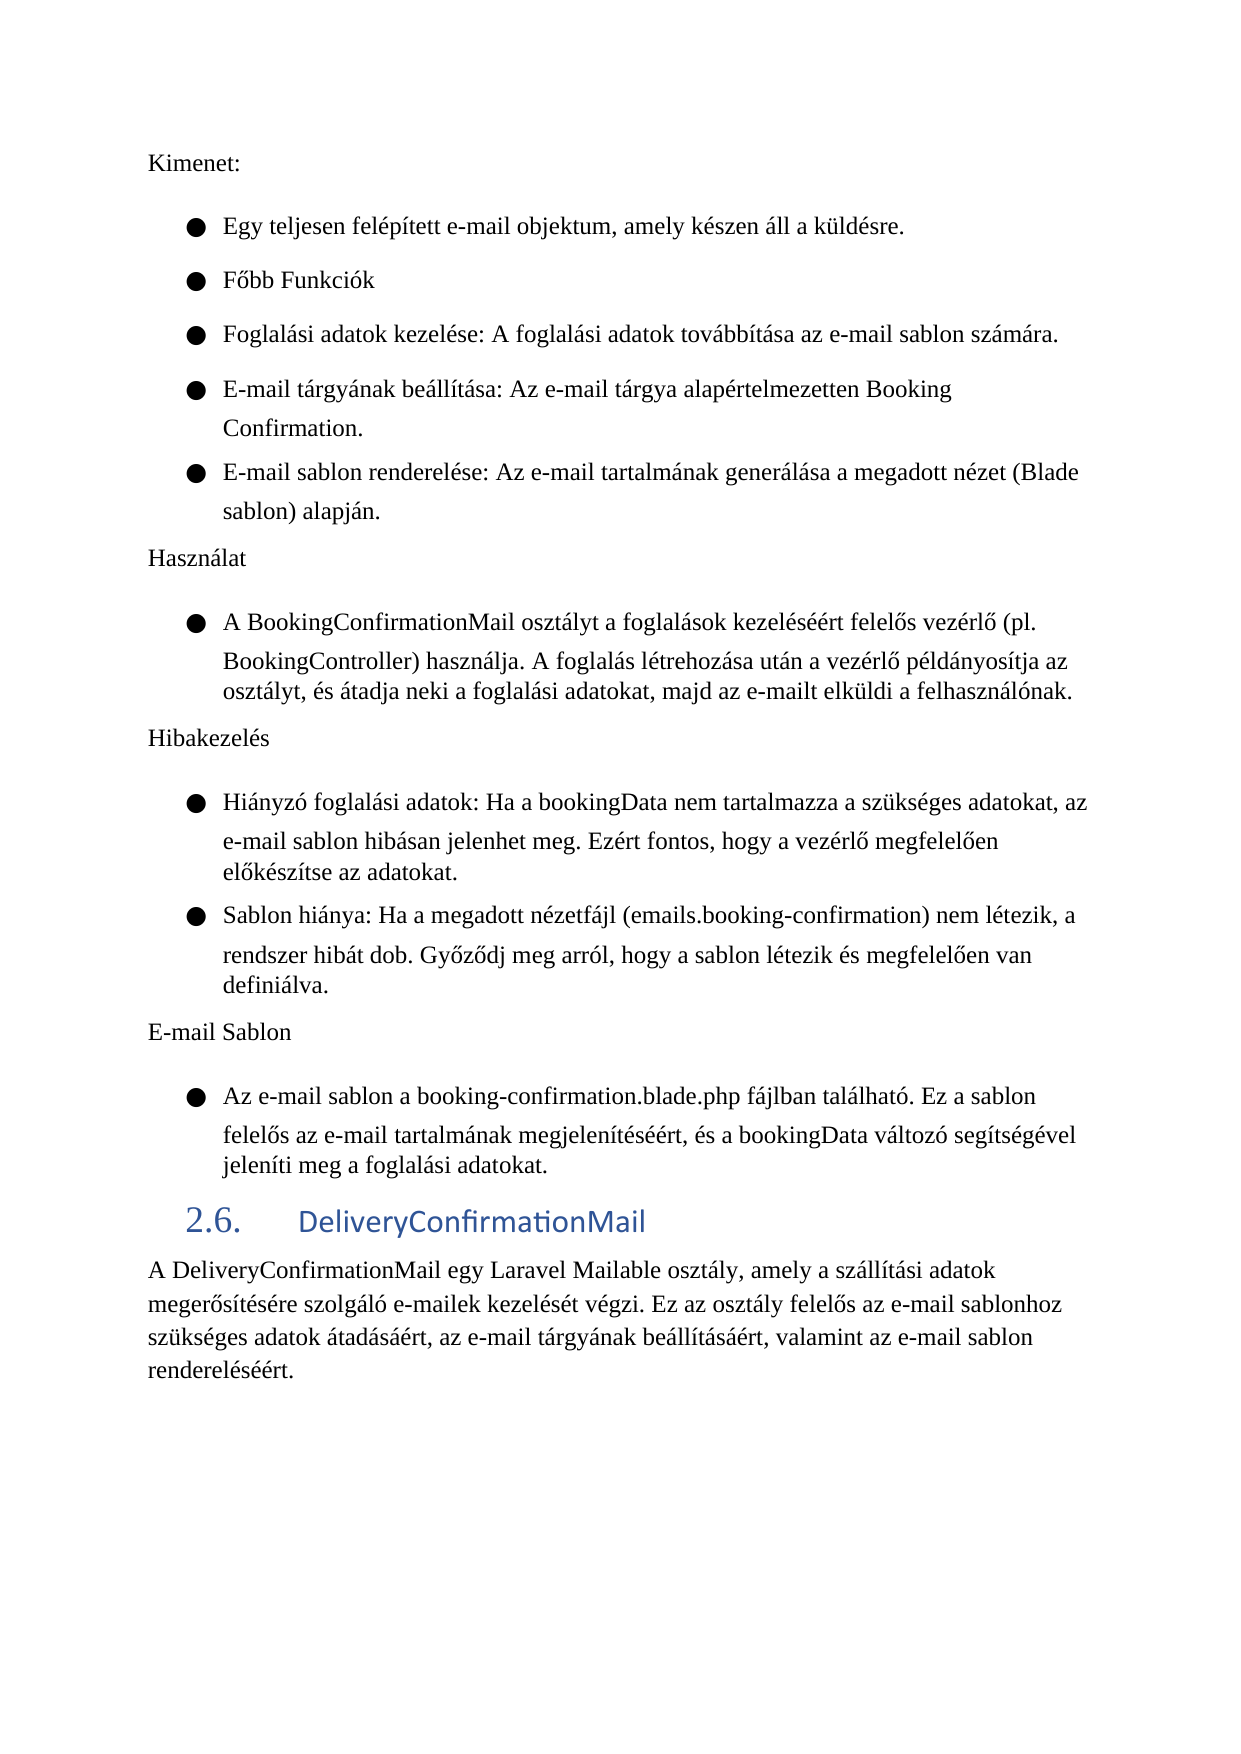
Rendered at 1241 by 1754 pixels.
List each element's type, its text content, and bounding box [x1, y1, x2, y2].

list Főbb Funkciók [185, 252, 1093, 303]
list A BookingConfirmationMail osztályt a foglalások kezeléséért felelős vezérlő (pl. BookingController) használja. A foglalás létrehozása után a vezérlő példányosítja az osztályt, és átadja neki a foglalási adatokat, majd az e-mailt elküldi a felhasználónak. [185, 593, 1093, 705]
text A DeliveryConfirmationMail egy Laravel Mailable osztály, amely a szállítási adatok megerősítésére szolgáló e-mailek kezelését végzi. Ez az osztály felelős az e-mail sablonhoz szükséges adatok átadásáért, az e-mail tárgyának beállításáért, valamint az e-mail sablon rendereléséért. [148, 1256, 1093, 1383]
text Használat [148, 543, 1093, 572]
list Az e-mail sablon a booking-confirmation.blade.php fájlban található. Ez a sablon felelős az e-mail tartalmának megjelenítéséért, és a bookingData változó segítségével jeleníti meg a foglalási adatokat. [185, 1067, 1093, 1179]
text Kimenet: [148, 148, 1093, 176]
list Egy teljesen felépített e-mail objektum, amely készen áll a küldésre. [185, 197, 1093, 248]
subtitle DeliveryConfirmationMail [185, 1197, 1093, 1241]
list E-mail sablon renderelése: Az e-mail tartalmának generálása a megadott nézet (Blade sablon) alapján. [185, 443, 1093, 525]
list Hiányzó foglalási adatok: Ha a bookingData nem tartalmazza a szükséges adatokat, az e-mail sablon hibásan jelenhet meg. Ezért fontos, hogy a vezérlő megfelelően előkészítse az adatokat. [185, 773, 1093, 885]
text E-mail Sablon [148, 1017, 1093, 1046]
list Sablon hiánya: Ha a megadott nézetfájl (emails.booking-confirmation) nem létezik, a rendszer hibát dob. Győződj meg arról, hogy a sablon létezik és megfelelően van definiálva. [185, 887, 1093, 999]
list E-mail tárgyának beállítása: Az e-mail tárgya alapértelmezetten Booking Confirmation. [185, 360, 1093, 442]
text Hibakezelés [148, 723, 1093, 752]
list Foglalási adatok kezelése: A foglalási adatok továbbítása az e-mail sablon számára. [185, 306, 1093, 357]
